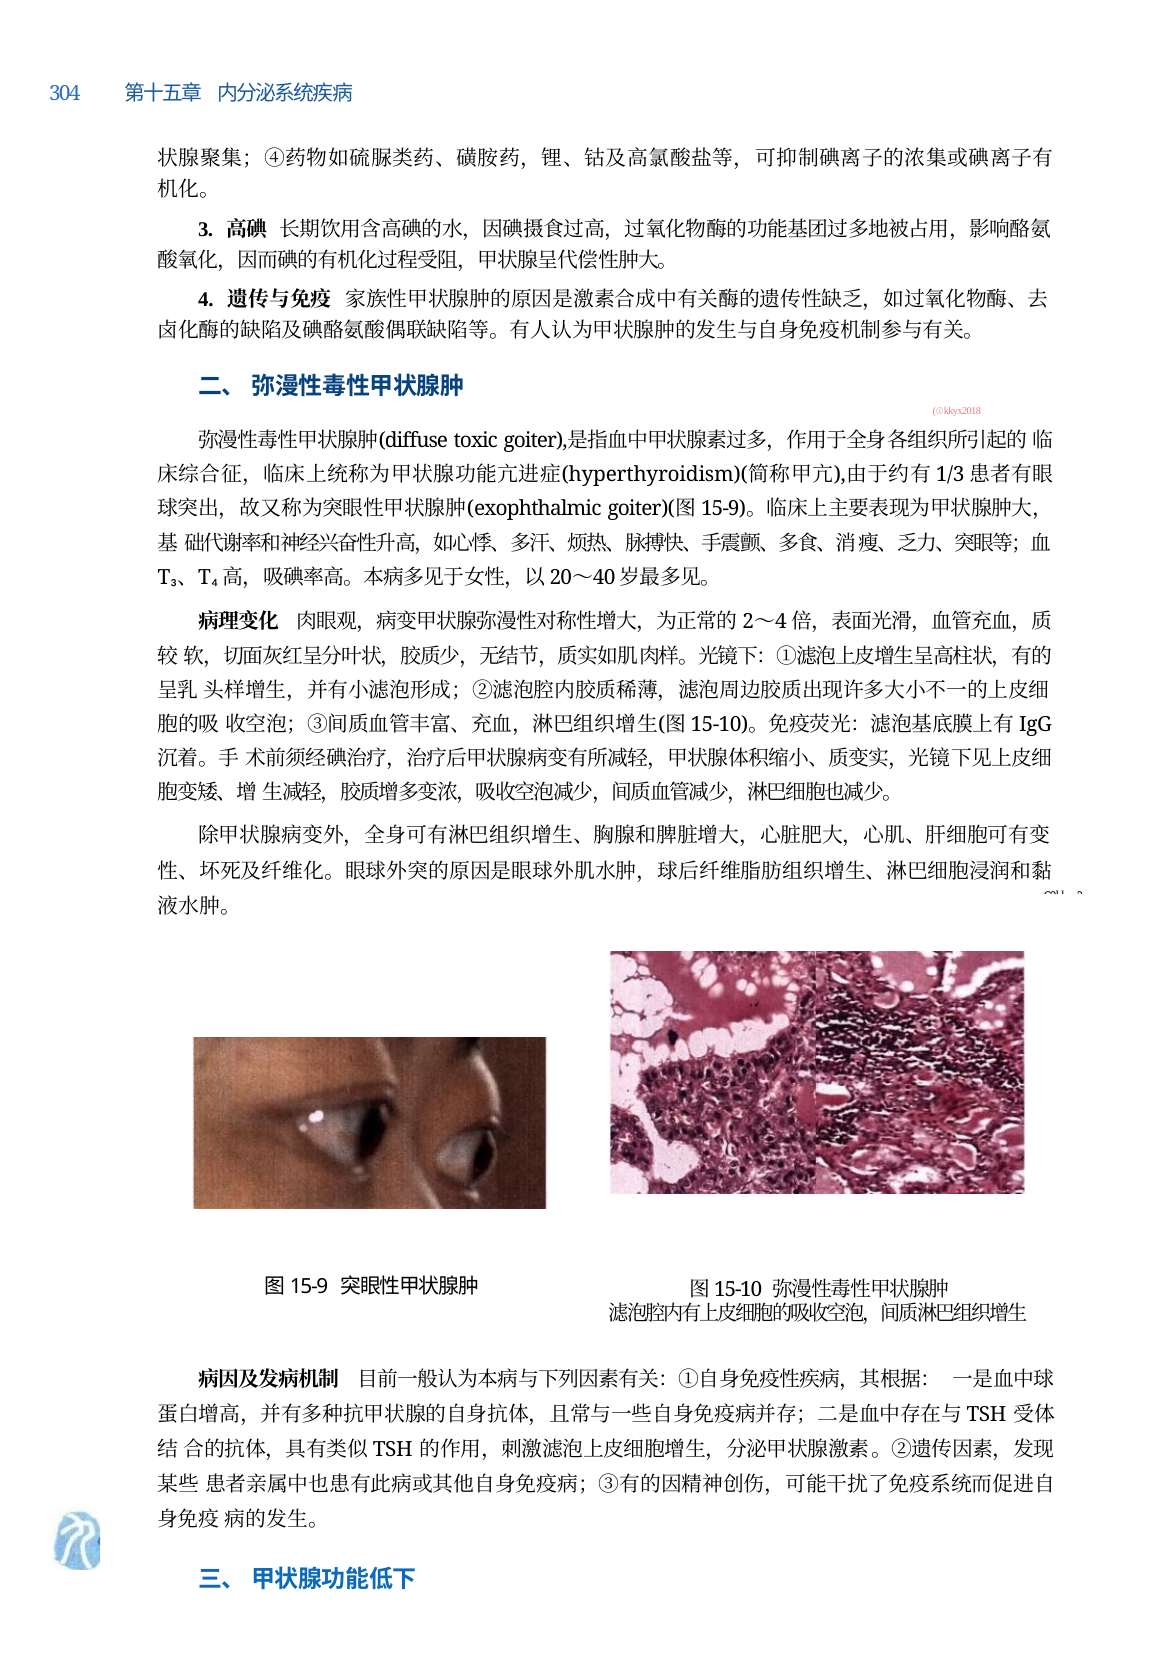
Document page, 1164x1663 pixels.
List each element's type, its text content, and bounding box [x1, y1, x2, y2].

text 状腺聚集；④药物如硫脲类药、磺胺药，锂、钴及高氯酸盐等，可抑制碘离子的浓集或碘离子有 机化。 [157, 142, 1055, 202]
text 4. 遗传与免疫 家族性甲状腺肿的原因是激素合成中有关酶的遗传性缺乏，如过氧化物酶、去 卤化酶的缺陷及碘酪氨酸偶联缺陷等。有人认为甲状腺肿的发生与自身免疫机制参与有关。 [157, 282, 1056, 344]
text 滤泡腔内有上皮细胞的吸收空泡，间质淋巴组织增生 [609, 1303, 1091, 1325]
text 病因及发病机制 目前一般认为本病与下列因素有关：①自身免疫性疾病，其根据： 一是血中球 蛋白增高，并有多种抗甲状腺的自身抗体，且常与一些自身免疫病并存；二是血中存在与TSH 受体结 合的抗体，具有类似TSH 的作用，刺激滤泡上皮细胞增生，分泌甲状腺激素。②遗传因素，发现某些 患者亲属中也患有此病或其他自身免疫病；③有的因精神创伤，可能干扰了免疫系统而促进自身免疫 病的发生。 [157, 1363, 1055, 1533]
text 液水肿。 [157, 892, 1091, 919]
text 3. 高碘 长期饮用含高碘的水，因碘摄食过高，过氧化物酶的功能基团过多地被占用，影响酪氨 酸氧化，因而碘的有机化过程受阻，甲状腺呈代偿性肿大。 [157, 213, 1055, 274]
picture [191, 1037, 548, 1209]
text 304 第十五章 内分泌系统疾病 [49, 79, 1091, 106]
text 病理变化 肉眼观，病变甲状腺弥漫性对称性增大，为正常的2～4倍，表面光滑，血管充血，质较 软，切面灰红呈分叶状，胶质少，无结节，质实如肌肉样。光镜下：①滤泡上皮增生呈高柱状，有的呈乳 头样增生，并有小滤泡形成；②滤泡腔内胶质稀薄，滤泡周边胶质出现许多大小不一的上皮细胞的吸 收空泡；③间质血管丰富、充血，淋巴组织增生(图15-10)。免疫荧光：滤泡基底膜上有IgG沉着。手 术前须经碘治疗，治疗后甲状腺病变有所减轻，甲状腺体积缩小、质变实，光镜下见上皮细胞变矮、增 生减轻，胶质增多变浓，吸收空泡减少，间质血管减少，淋巴细胞也减少。 [157, 605, 1053, 806]
text 三、 甲状腺功能低下 [198, 1562, 1091, 1594]
text 二、 弥漫性毒性甲状腺肿 [198, 369, 1091, 401]
text (①kkyx2018 [932, 404, 1091, 417]
text 除甲状腺病变外，全身可有淋巴组织增生、胸腺和脾脏增大，心脏肥大，心肌、肝细胞可有变 [198, 821, 1091, 848]
text 图15-10 弥漫性毒性甲状腺肿 [689, 1274, 1091, 1302]
text 性、坏死及纤维化。眼球外突的原因是眼球外肌水肿，球后纤维脂肪组织增生、淋巴细胞浸润和黏 [157, 856, 1091, 884]
text 弥漫性毒性甲状腺肿(diffuse toxic goiter),是指血中甲状腺素过多，作用于全身各组织所引起的 临床综合征，临床上统称为甲状腺功能亢进症(hyperthyroidism)(简称甲亢),由于约有1/3患者有眼 球突出，故又称为突眼性甲状腺肿(exophthalmic goiter)(图15-9)。临床上主要表现为甲状腺肿大，基 础代谢率和神经兴奋性升高，如心悸、多汗、烦热、脉搏快、手震颤、多食、消瘦、乏力、突眼等；血T₃、T₄ 高，吸碘率高。本病多见于女性，以20～40岁最多见。 [157, 423, 1054, 590]
text 图15-9 突眼性甲状腺肿 [264, 1272, 598, 1299]
picture [608, 951, 1026, 1194]
picture [51, 1507, 100, 1570]
